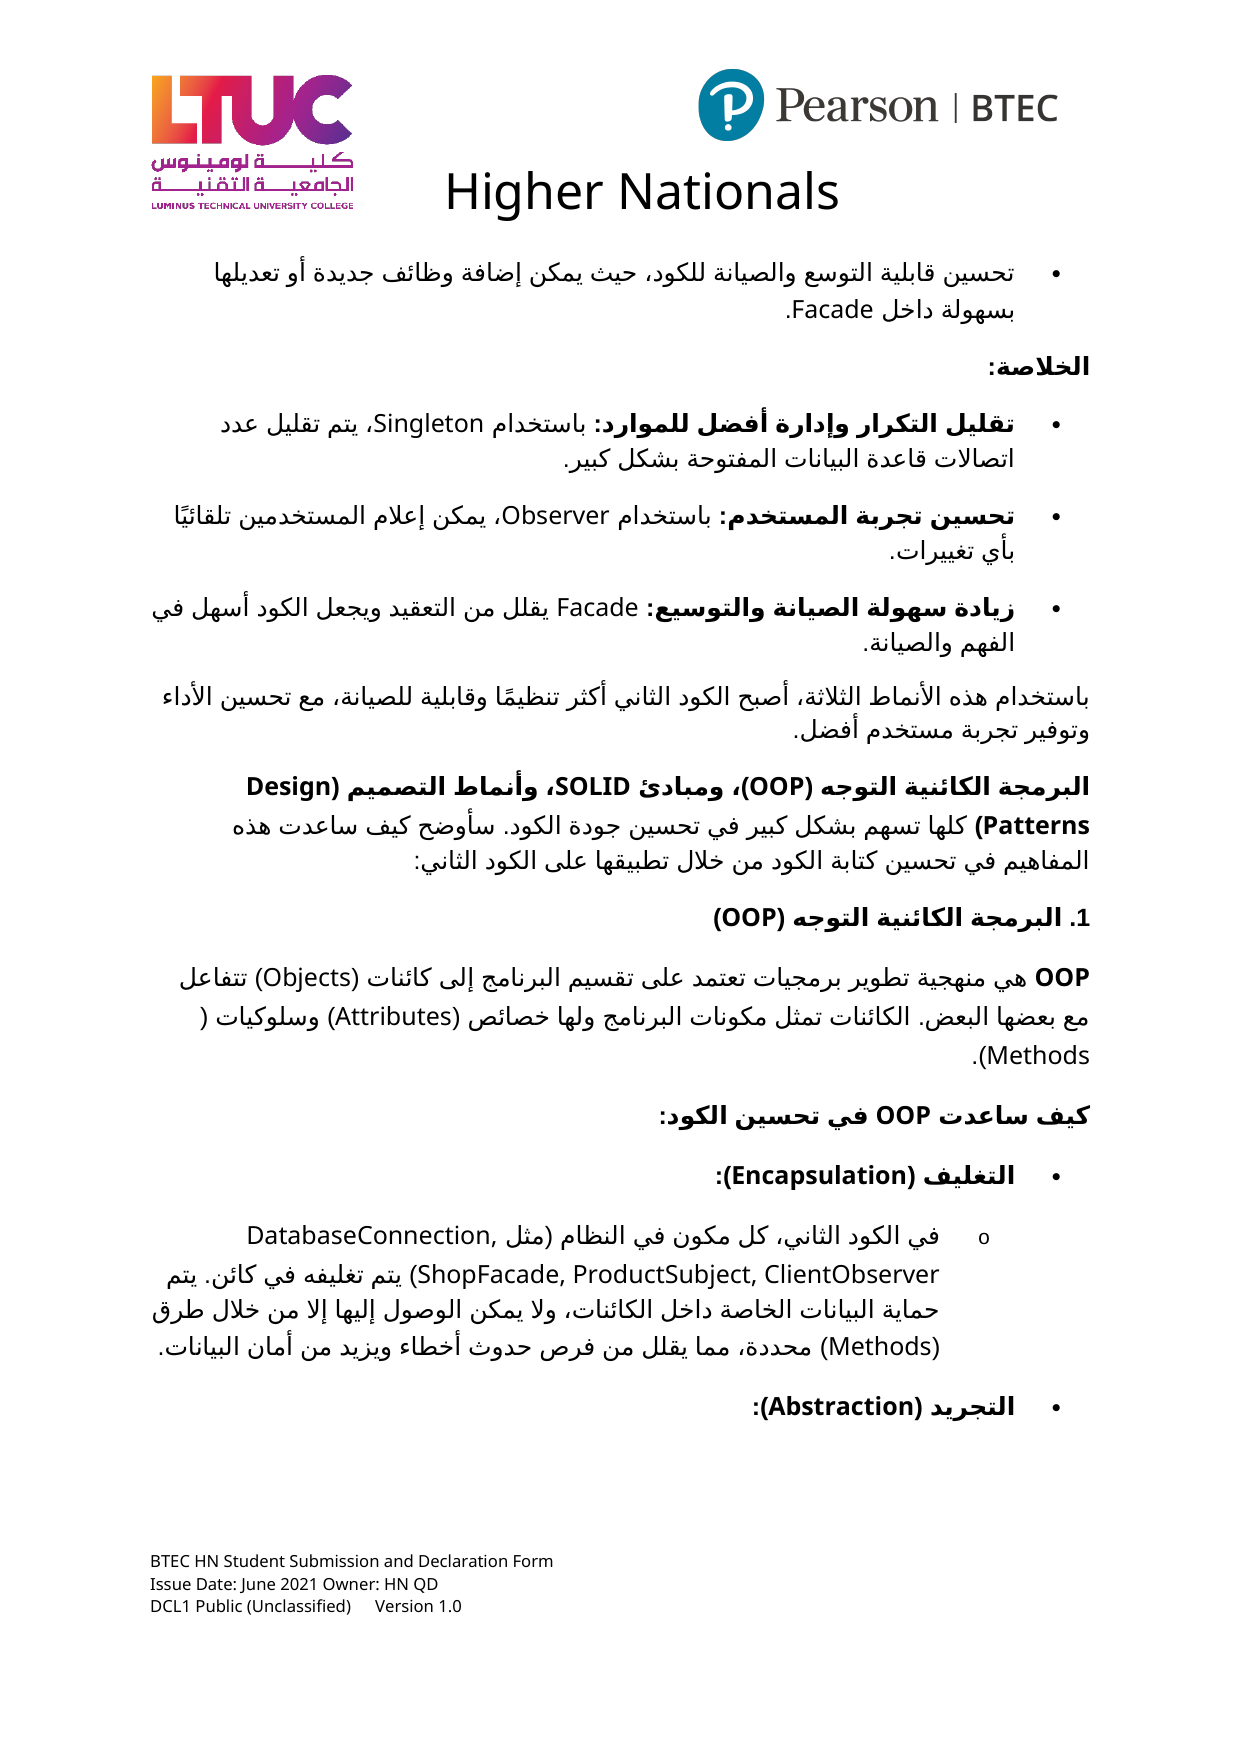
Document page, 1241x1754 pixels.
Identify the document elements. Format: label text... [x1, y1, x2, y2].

list تقليل التكرار وإدارة أفضل للموارد: باستخدام Singleton، يتم تقليل عدد اتصالات قاعدة البيانات المفتوحة بشكل كبير. [150, 405, 1053, 472]
text OOP هي منهجية تطوير برمجيات تعتمد على تقسيم البرنامج إلى كائنات (Objects) تتفاعل مع بعضها البعض. الكائنات تمثل مكونات البرنامج ولها خصائص (Attributes) وسلوكيات (Methods). [150, 960, 1090, 1072]
list تحسين قابلية التوسع والصيانة للكود، حيث يمكن إضافة وظائف جديدة أو تعديلها بسهولة داخل Facade. [150, 258, 1053, 326]
text البرمجة الكائنية التوجه (OOP)، ومبادئ SOLID، وأنماط التصميم (Design Patterns) كلها تسهم بشكل كبير في تحسين جودة الكود. سأوضح كيف ساعدت هذه المفاهيم في تحسين كتابة الكود من خلال تطبيقها على الكود الثاني: [150, 769, 1090, 875]
list زيادة سهولة الصيانة والتوسيع: Facade يقلل من التعقيد ويجعل الكود أسهل في الفهم والصيانة. [150, 590, 1053, 657]
text باستخدام هذه الأنماط الثلاثة، أصبح الكود الثاني أكثر تنظيمًا وقابلية للصيانة، مع تحسين الأداء وتوفير تجربة مستخدم أفضل. [150, 682, 1090, 744]
text كيف ساعدت OOP في تحسين الكود: [150, 1098, 1090, 1132]
picture [690, 61, 1069, 146]
picture [150, 73, 354, 210]
list التجريد (Abstraction): [150, 1388, 1053, 1422]
list تحسين تجربة المستخدم: باستخدام Observer، يمكن إعلام المستخدمين تلقائيًا بأي تغييرات. [150, 497, 1053, 564]
list في الكود الثاني، كل مكون في النظام (مثل DatabaseConnection, ShopFacade, ProductSubject, ClientObserver) يتم تغليفه في كائن. يتم حماية البيانات الخاصة داخل الكائنات، ولا يمكن الوصول إليها إلا من خلال طرق (Methods) محددة، مما يقلل من فرص حدوث أخطاء ويزيد من أمان البيانات. [150, 1218, 978, 1362]
text الخلاصة: [150, 351, 1090, 380]
text 1. البرمجة الكائنية التوجه (OOP) [150, 900, 1090, 934]
list التغليف (Encapsulation): [150, 1158, 1053, 1192]
